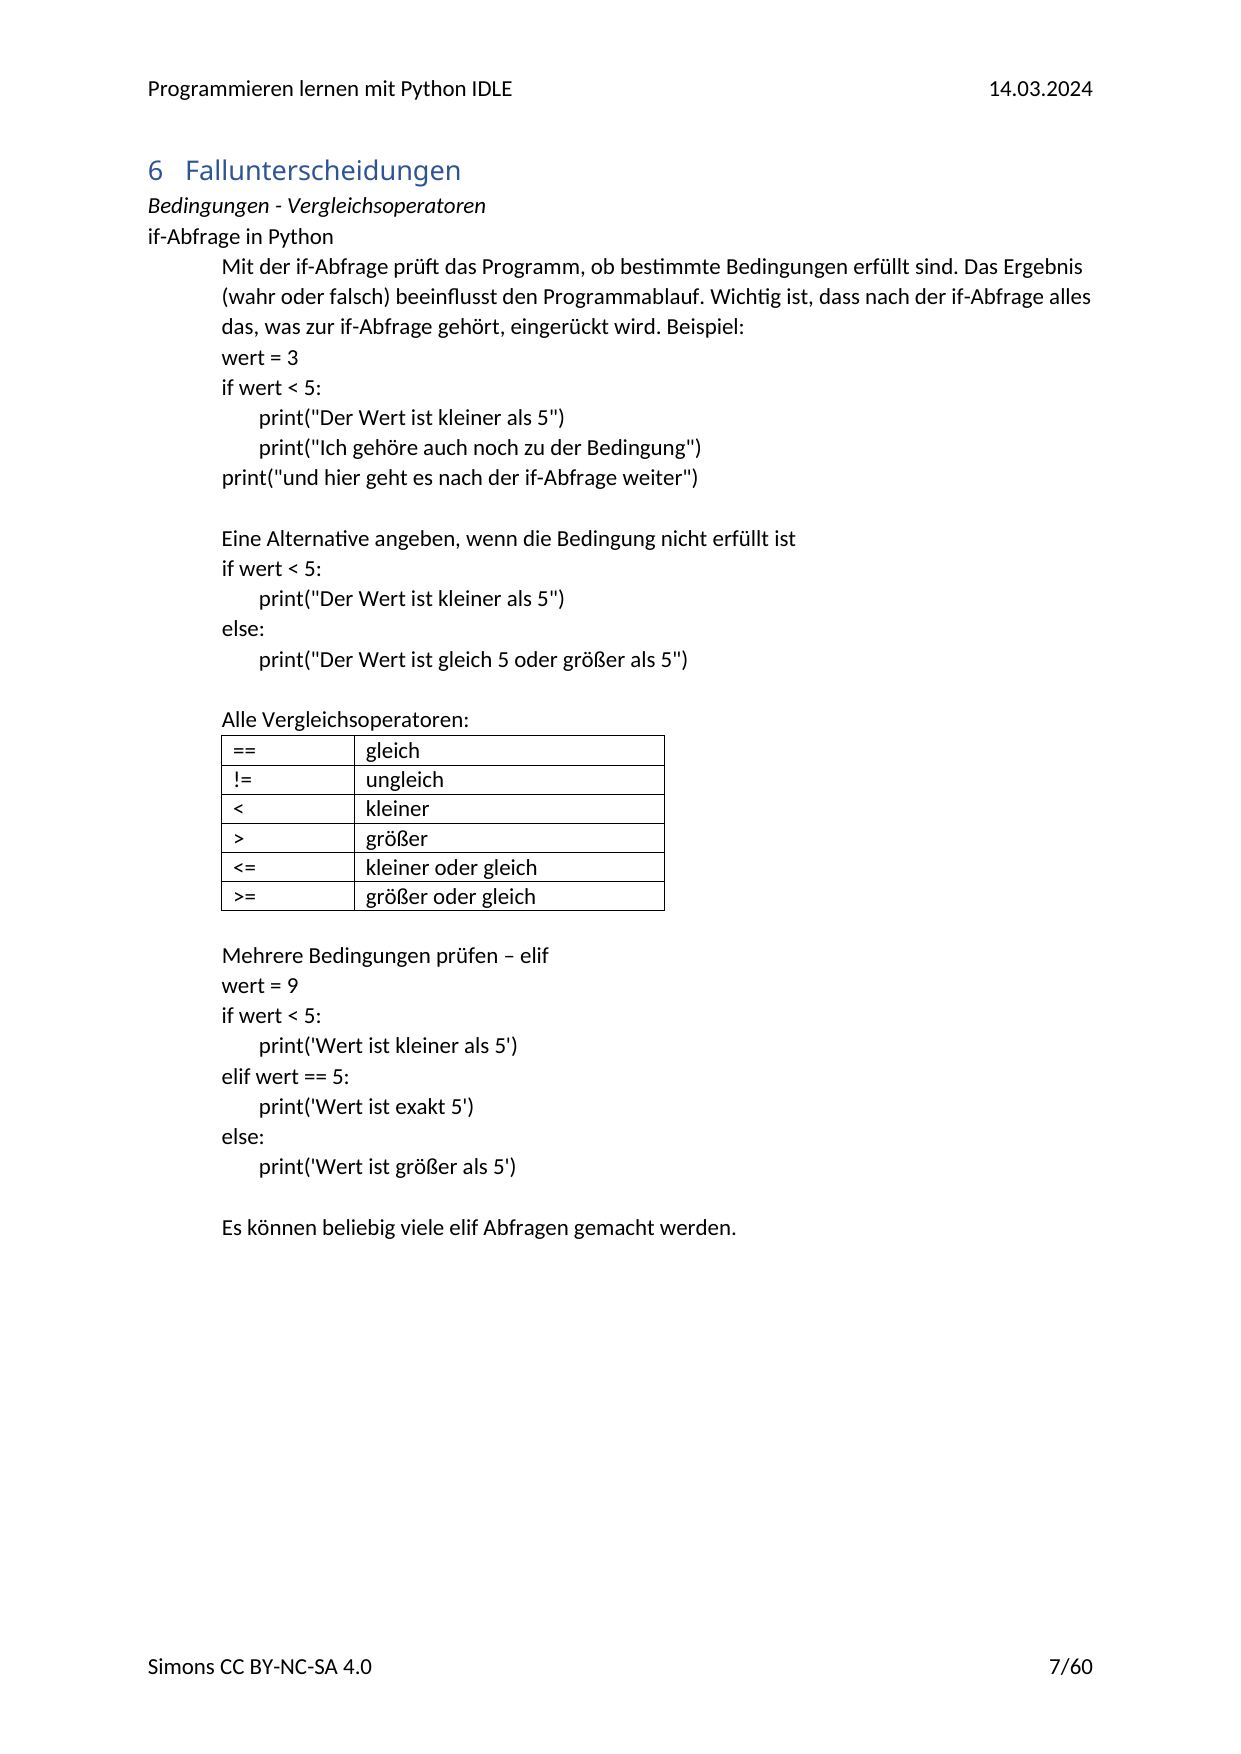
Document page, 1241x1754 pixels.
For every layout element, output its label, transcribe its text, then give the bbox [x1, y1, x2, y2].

table_cell ungleich [355, 766, 664, 793]
text else: [148, 614, 1092, 643]
text print('Wert ist größer als 5') [185, 1152, 1092, 1181]
text print("Der Wert ist gleich 5 oder größer als 5") [185, 645, 1092, 673]
table_cell <= [222, 853, 354, 881]
text Eine Alternative angeben, wenn die Bedingung nicht erfüllt ist [148, 524, 1092, 552]
text print("und hier geht es nach der if-Abfrage weiter") [148, 463, 1092, 492]
table_header == [222, 736, 354, 764]
table_cell < [222, 795, 354, 823]
text Es können beliebig viele elif Abfragen gemacht werden. [148, 1213, 1092, 1241]
text print('Wert ist exakt 5') [185, 1092, 1092, 1120]
table_cell größer oder gleich [355, 882, 664, 910]
table_cell kleiner oder gleich [355, 853, 664, 881]
text if wert < 5: [148, 554, 1092, 582]
table_cell größer [355, 824, 664, 852]
text print("Der Wert ist kleiner als 5") [185, 403, 1092, 431]
table_header gleich [355, 736, 664, 764]
text else: [148, 1122, 1092, 1150]
text wert = 3 [148, 343, 1092, 371]
text print('Wert ist kleiner als 5') [185, 1032, 1092, 1060]
text Alle Vergleichsoperatoren: [148, 705, 1092, 733]
text print("Der Wert ist kleiner als 5") [185, 584, 1092, 612]
text if wert < 5: [148, 373, 1092, 401]
text Mehrere Bedingungen prüfen – elif [148, 941, 1092, 969]
text Mit der if-Abfrage prüft das Programm, ob bestimmte Bedingungen erfüllt sind. Das Ergebnis (wahr oder falsch) beeinflusst den Programmablauf. Wichtig ist, dass nach der if-Abfrage alles das, was zur if-Abfrage gehört, eingerückt wird. Beispiel: [221, 252, 1092, 341]
text elif wert == 5: [148, 1062, 1092, 1090]
text if-Abfrage in Python [148, 222, 1092, 250]
text print("Ich gehöre auch noch zu der Bedingung") [185, 433, 1092, 461]
table_cell kleiner [355, 795, 664, 823]
text Bedingungen - Vergleichsoperatoren [148, 192, 1092, 220]
subtitle Fallunterscheidungen [148, 152, 1092, 189]
table_cell >= [222, 882, 354, 910]
text wert = 9 [148, 971, 1092, 999]
text if wert < 5: [148, 1001, 1092, 1029]
table_cell > [222, 824, 354, 852]
table_cell != [222, 766, 354, 793]
